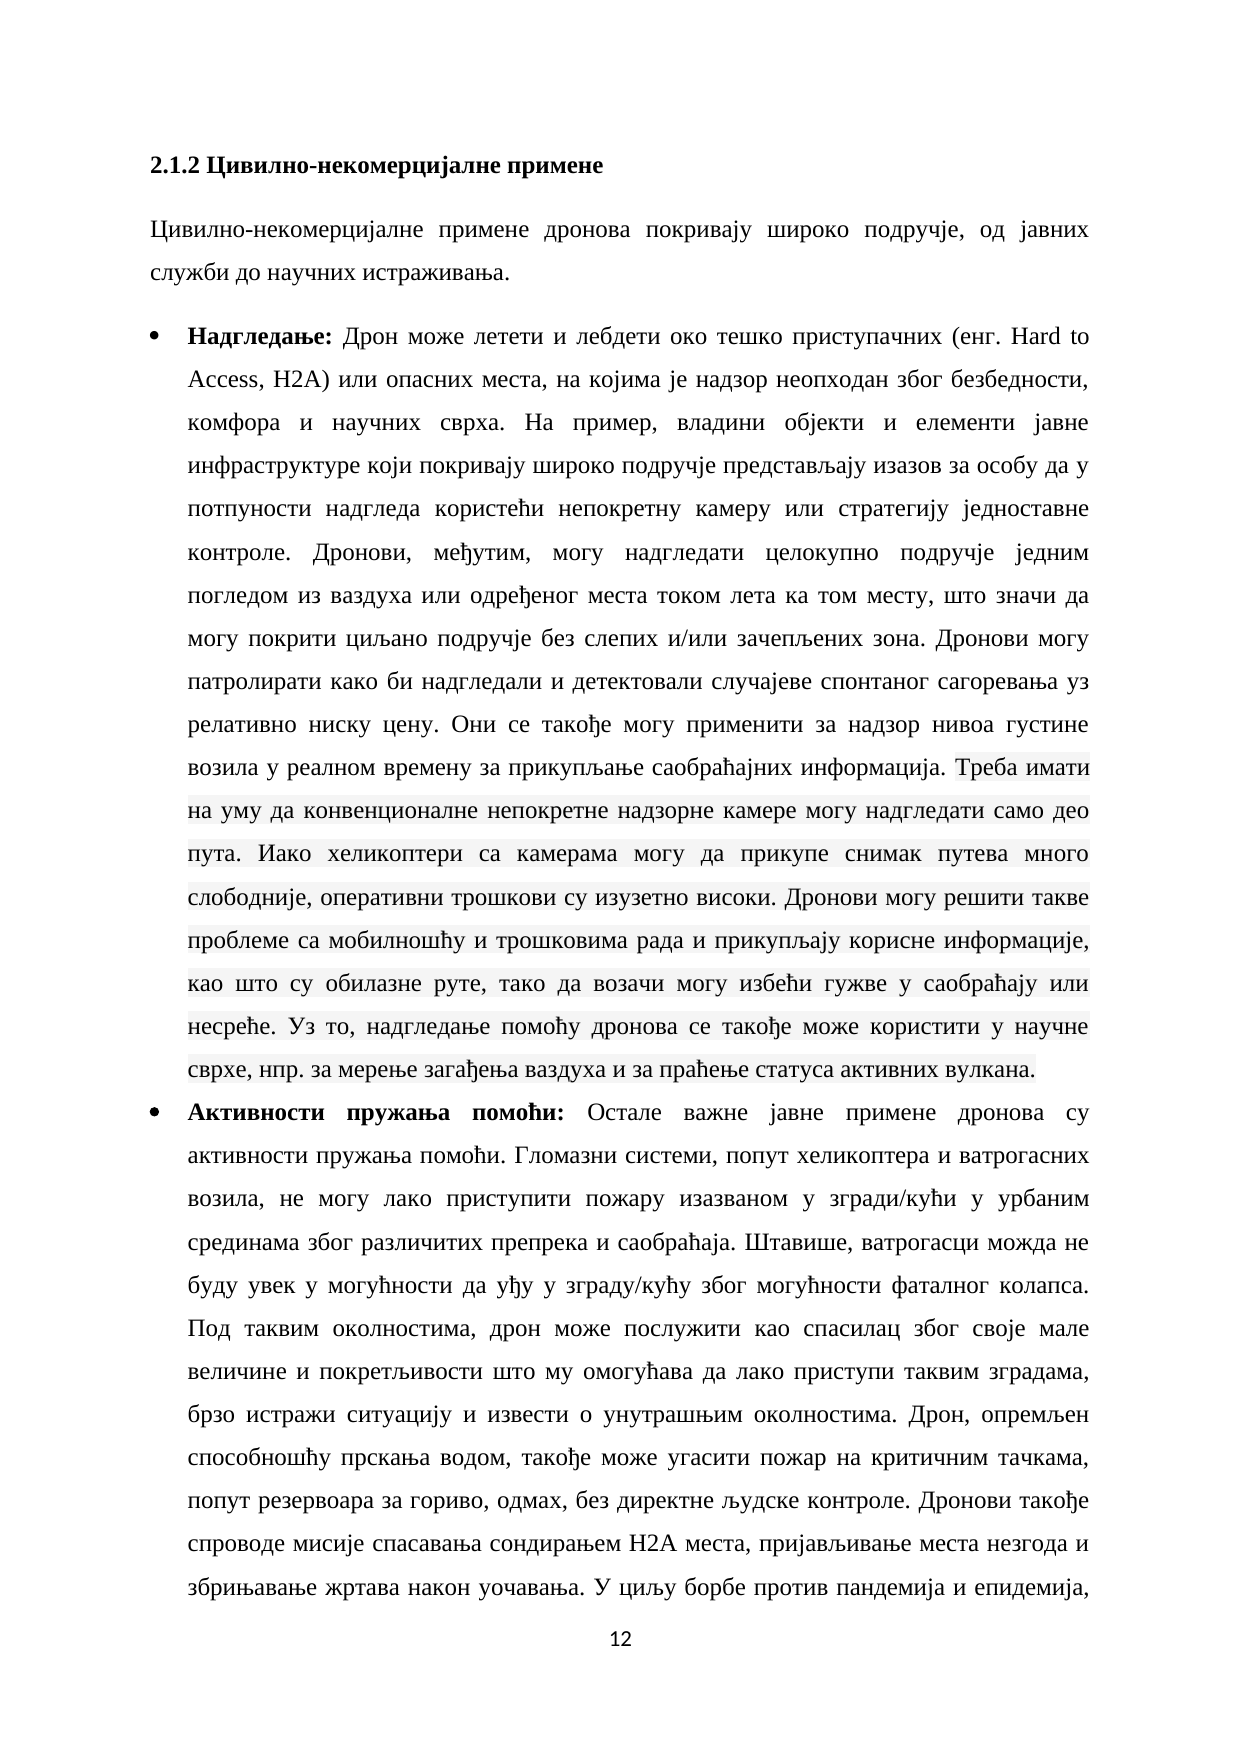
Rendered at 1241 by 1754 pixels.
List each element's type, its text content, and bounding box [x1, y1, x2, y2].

text Цивилно-некомерцијалне примене дронова покривају широко подручје, од јавних служби до научних истраживања. [150, 214, 1090, 286]
subtitle 2.1.2 Цивилно-некомерцијалне примене [150, 150, 1090, 179]
list Надгледање: Дрон може летети и лебдети око тешко приступачних (енг. Hard to Access, H2A) или опасних места, на којима је надзор неопходан због безбедности, комфора и научних сврха. На пример, владини објекти и елементи јавне инфраструктуре који покривају широко подручје представљају изазов за особу да у потпуности надгледа користећи непокретну камеру или стратегију једноставне контроле. Дронови, међутим, могу надгледати целокупно подручје једним погледом из ваздуха или одређеног места током лета ка том месту, што значи да могу покрити циљано подручје без слепих и/или зачепљених зона. Дронови могу патролирати како би надгледали и детектовали случајеве спонтаног сагоревања уз релативно ниску цену. Они се такође могу применити за надзор нивоа густине возила у реалном времену за прикупљање саобраћајних информација. Треба имати на уму да конвенционалне непокретне надзорне камере могу надгледати само део пута. Иако хеликоптери са камерама могу да прикупе снимак путева много слободније, оперативни трошкови су изузетно високи. Дронови могу решити такве проблеме са мобилношћу и трошковима рада и прикупљају корисне информације, као што су обилазне руте, тако да возачи могу избећи гужве у саобраћају или несреће. Уз то, надгледање помоћу дронова се такође може користити у научне сврхе, нпр. за мерење загађења ваздуха и за праћење статуса активних вулкана. [150, 321, 1090, 1083]
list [150, 1097, 1090, 1600]
